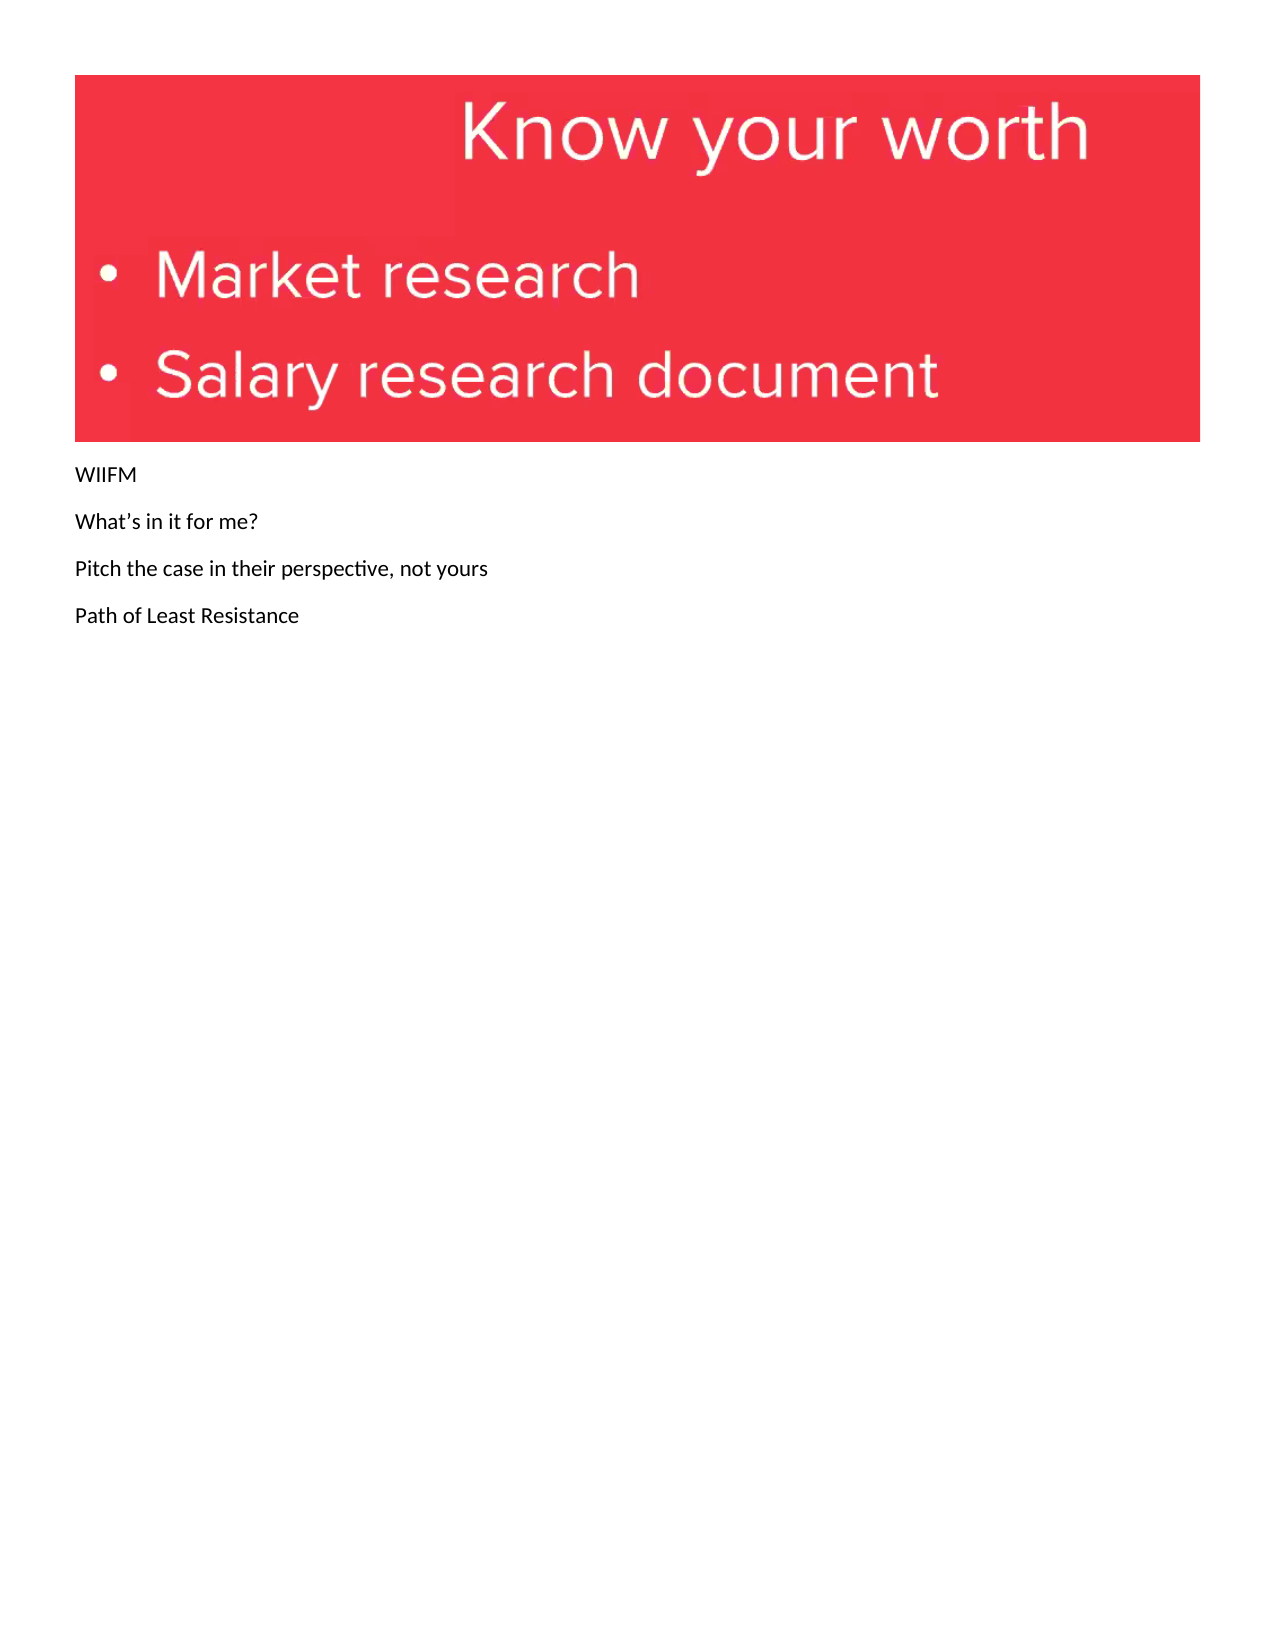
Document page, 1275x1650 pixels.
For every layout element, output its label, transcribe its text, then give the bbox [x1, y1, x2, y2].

text Path of Least Resistance [75, 601, 1200, 629]
text What’s in it for me? [75, 507, 1200, 535]
picture [75, 75, 1200, 442]
text WIIFM [75, 460, 1200, 488]
text Pitch the case in their perspective, not yours [75, 554, 1200, 582]
